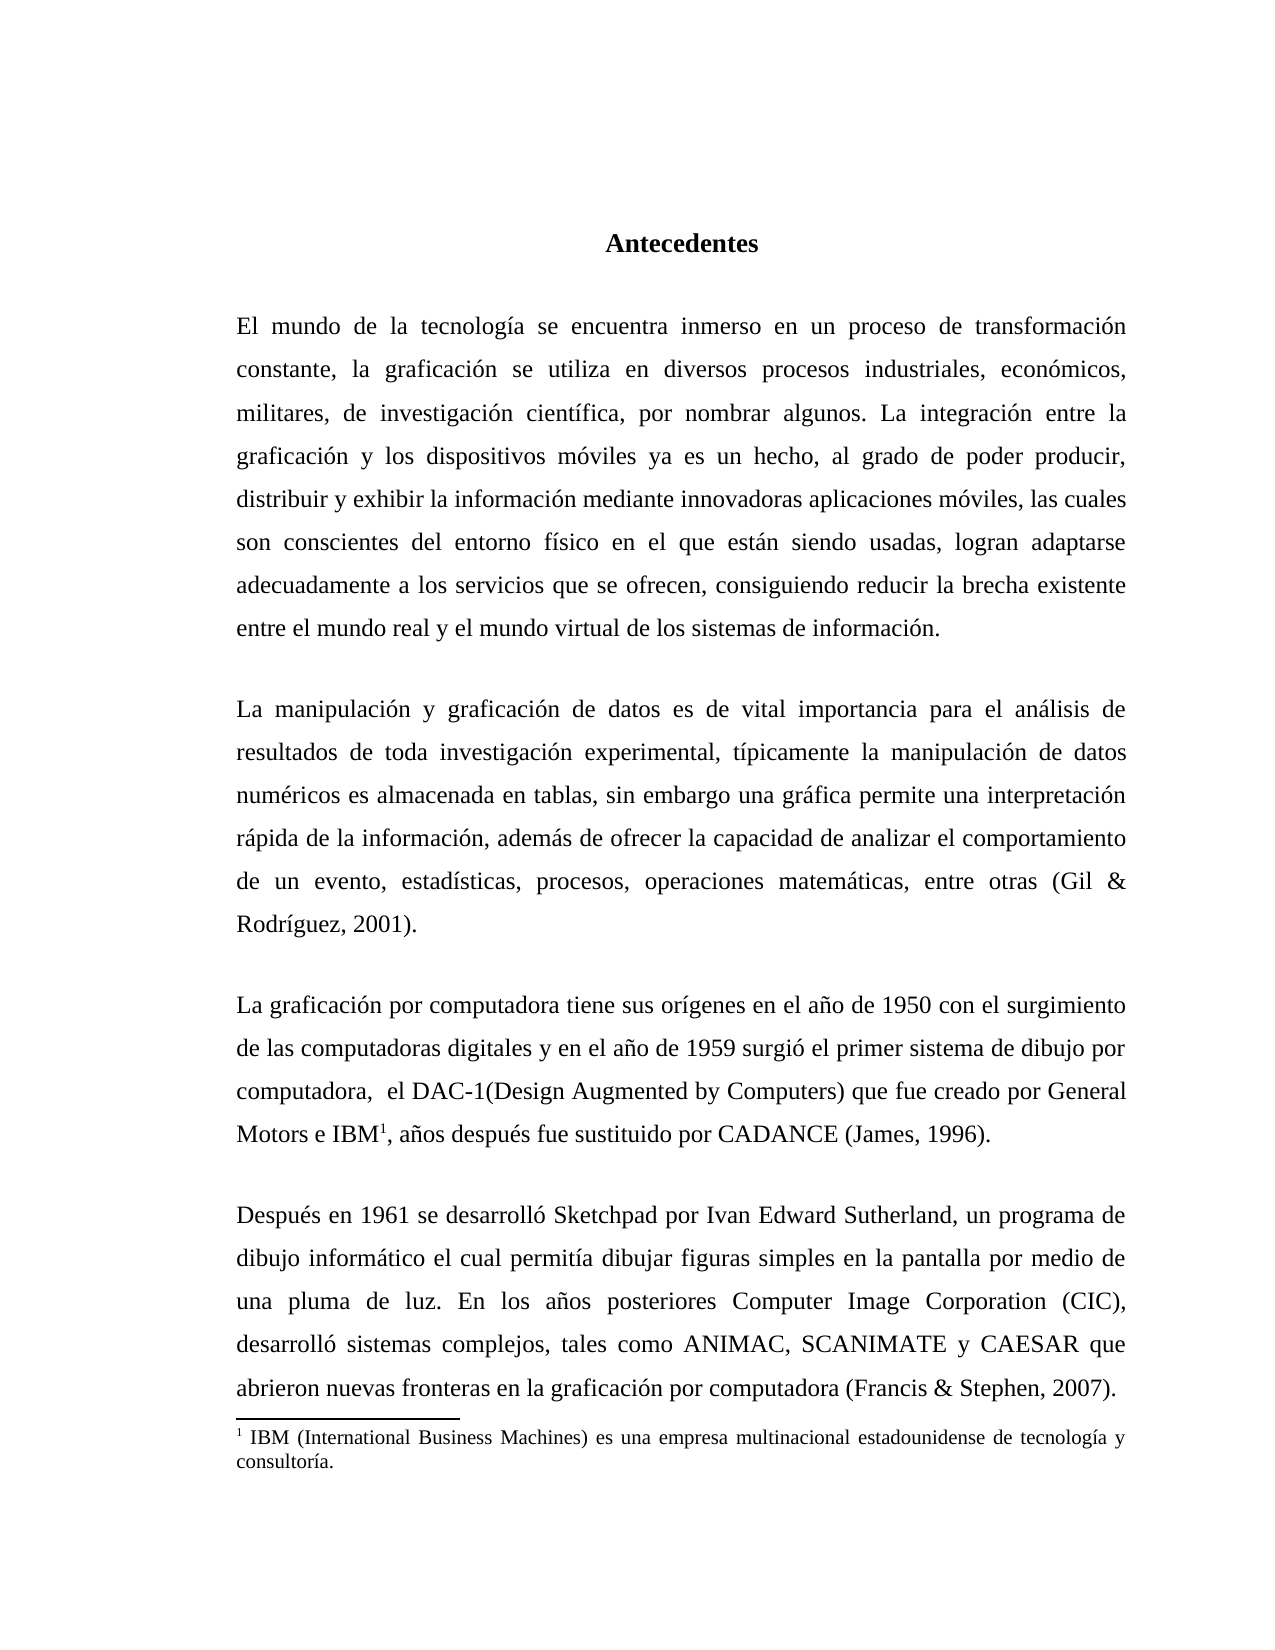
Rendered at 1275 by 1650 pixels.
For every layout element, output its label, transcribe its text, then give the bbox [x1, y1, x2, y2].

text La manipulación y graficación de datos es de vital importancia para el análisis de resultados de toda investigación experimental, típicamente la manipulación de datos numéricos es almacenada en tablas, sin embargo una gráfica permite una interpretación rápida de la información, además de ofrecer la capacidad de analizar el comportamiento de un evento, estadísticas, procesos, operaciones matemáticas, entre otras (Gil & Rodríguez, 2001). [236, 694, 1127, 938]
subtitle Antecedentes [236, 227, 1127, 258]
text Después en 1961 se desarrolló Sketchpad por Ivan Edward Sutherland, un programa de dibujo informático el cual permitía dibujar figuras simples en la pantalla por medio de una pluma de luz. En los años posteriores Computer Image Corporation (CIC), desarrolló sistemas complejos, tales como ANIMAC, SCANIMATE y CAESAR que abrieron nuevas fronteras en la graficación por computadora (Francis & Stephen, 2007). [236, 1200, 1127, 1401]
text El mundo de la tecnología se encuentra inmerso en un proceso de transformación constante, la graficación se utiliza en diversos procesos industriales, económicos, militares, de investigación científica, por nombrar algunos. La integración entre la graficación y los dispositivos móviles ya es un hecho, al grado de poder producir, distribuir y exhibir la información mediante innovadoras aplicaciones móviles, las cuales son conscientes del entorno físico en el que están siendo usadas, logran adaptarse adecuadamente a los servicios que se ofrecen, consiguiendo reducir la brecha existente entre el mundo real y el mundo virtual de los sistemas de información. [236, 311, 1127, 642]
text La graficación por computadora tiene sus orígenes en el año de 1950 con el surgimiento de las computadoras digitales y en el año de 1959 surgió el primer sistema de dibujo por computadora, el DAC-1(Design Augmented by Computers) que fue creado por General Motors e IBM, años después fue sustituido por CADANCE (James, 1996). [236, 990, 1127, 1148]
